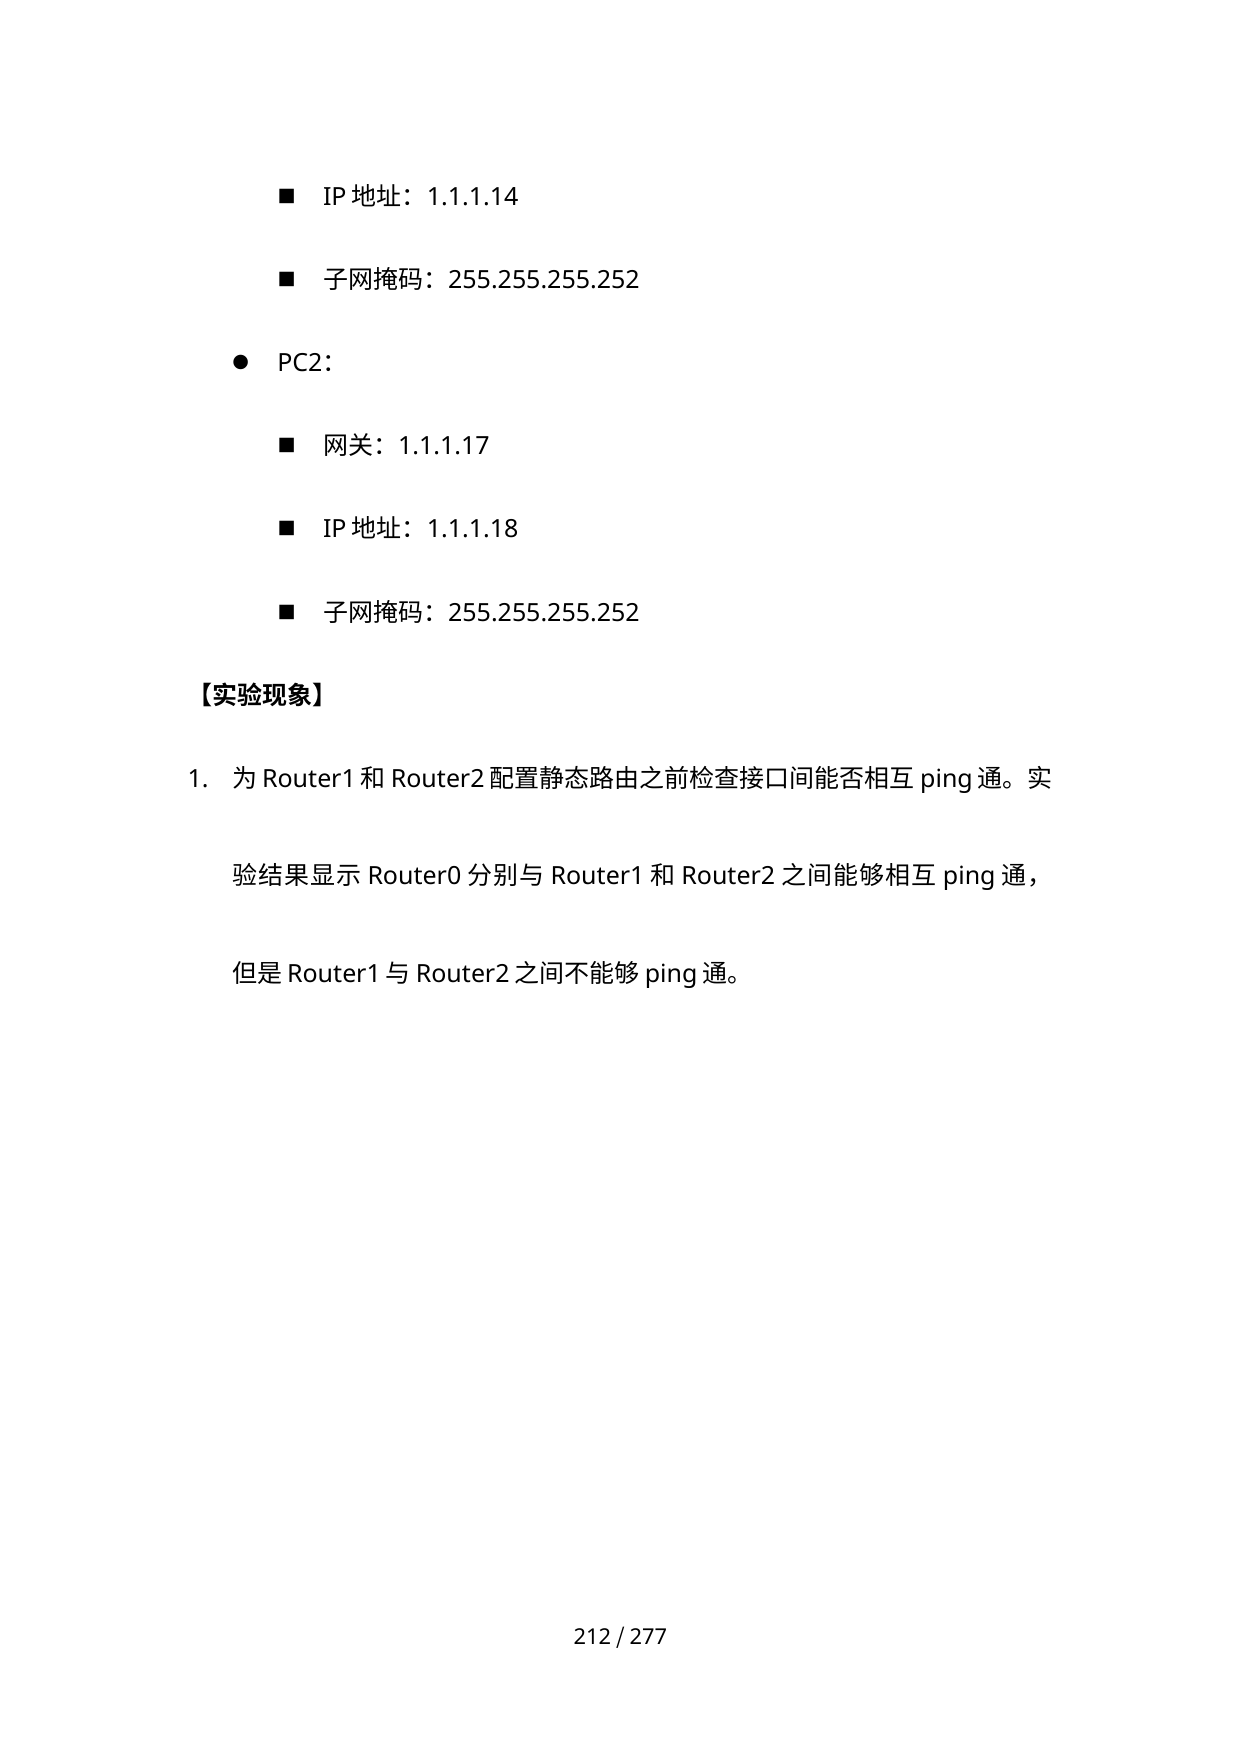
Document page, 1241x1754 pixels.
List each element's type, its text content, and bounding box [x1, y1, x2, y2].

list 网关：1.1.1.17 [277, 411, 1053, 476]
list IP地址：1.1.1.18 [277, 494, 1053, 559]
text 【实验现象】 [187, 661, 1053, 726]
list PC2： [231, 328, 1053, 393]
list 子网掩码：255.255.255.252 [277, 578, 1053, 643]
list 为Router1和Router2配置静态路由之前检查接口间能否相互ping通。实验结果显示Router0分别与Router1和Router2之间能够相互ping通，但是Router1与Router2之间不能够ping通。 [187, 744, 1053, 1004]
list 子网掩码：255.255.255.252 [277, 245, 1053, 310]
list IP地址：1.1.1.14 [277, 162, 1053, 227]
